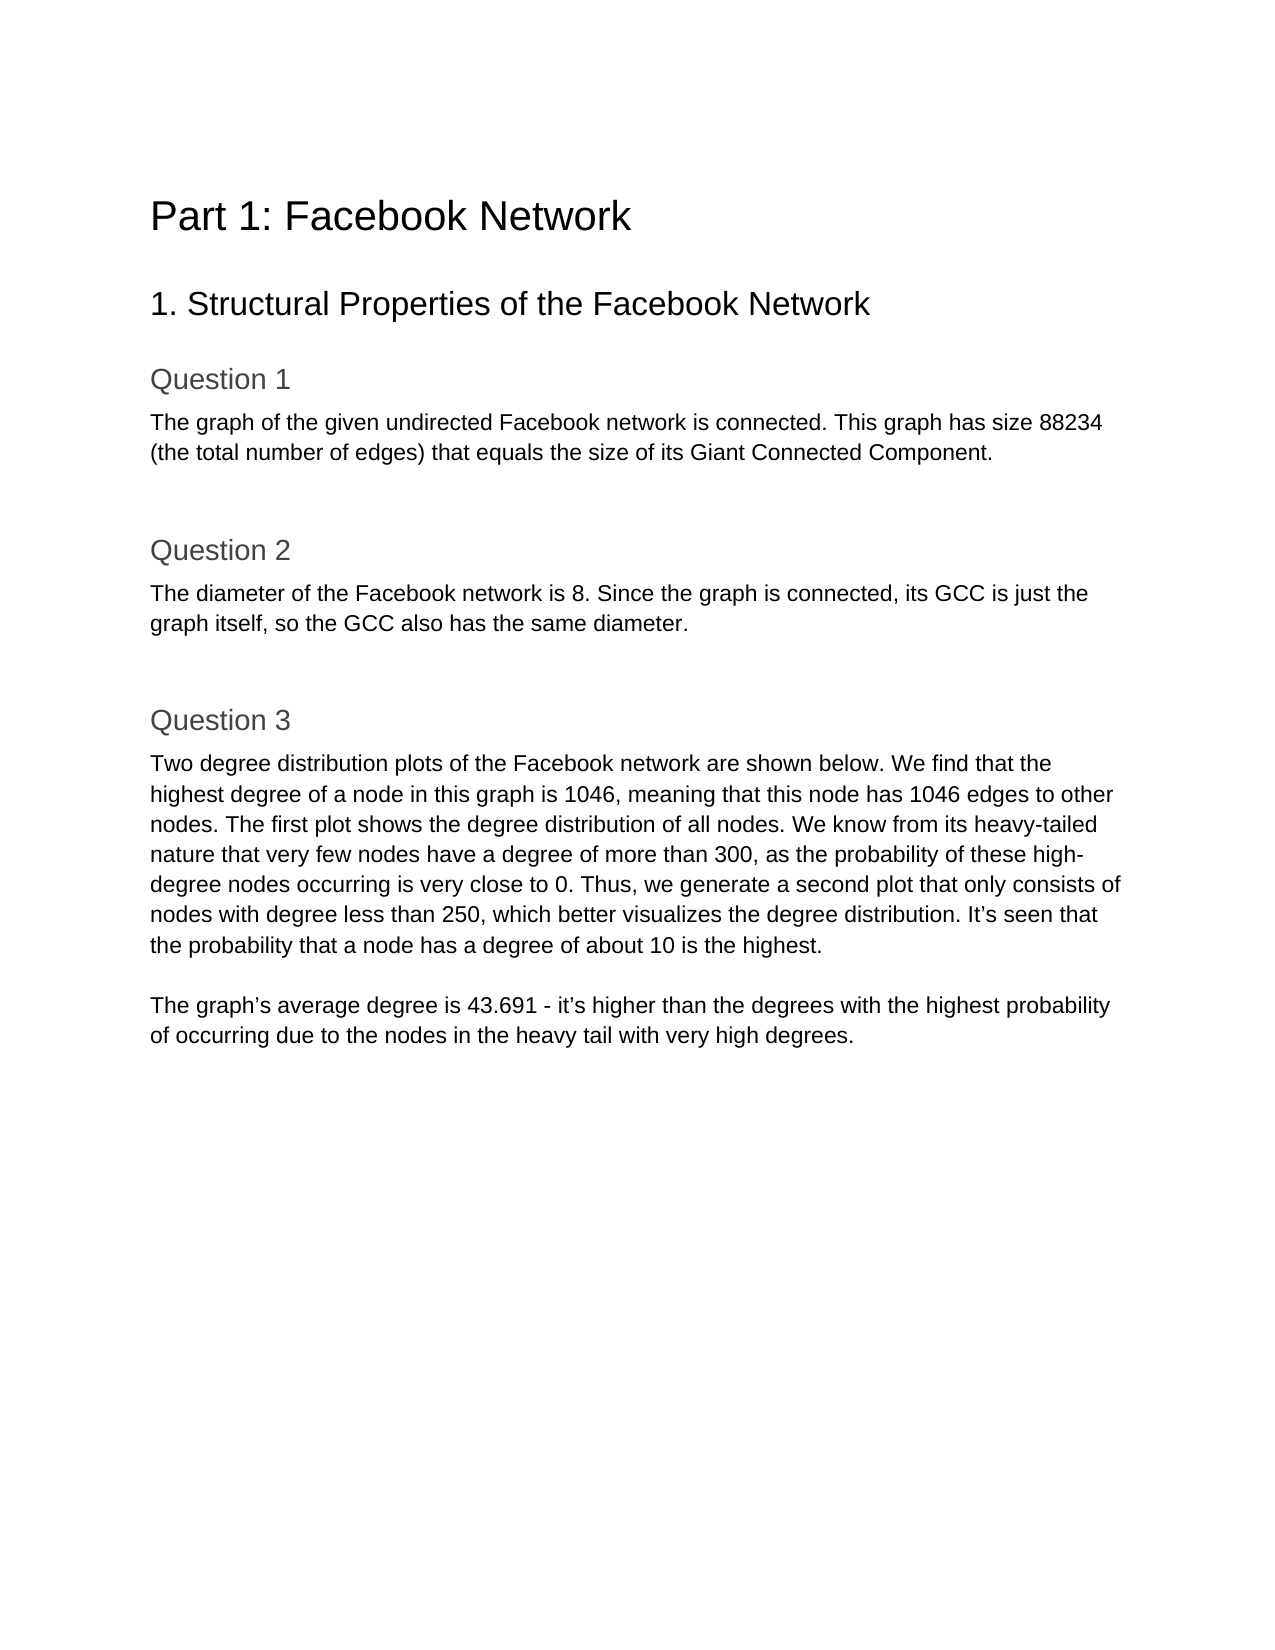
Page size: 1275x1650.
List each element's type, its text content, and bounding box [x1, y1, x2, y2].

text The graph’s average degree is 43.691 - it’s higher than the degrees with the highest probability of occurring due to the nodes in the heavy tail with very high degrees. [150, 992, 1125, 1048]
subtitle 1. Structural Properties of the Facebook Network [150, 284, 1125, 323]
text The diameter of the Facebook network is 8. Since the graph is connected, its GCC is just the graph itself, so the GCC also has the same diameter. [150, 579, 1125, 636]
subtitle Question 2 [150, 533, 1125, 566]
subtitle Question 3 [150, 703, 1125, 737]
subtitle Question 1 [150, 362, 1125, 395]
text Two degree distribution plots of the Facebook network are shown below. We find that the highest degree of a node in this graph is 1046, meaning that this node has 1046 edges to other nodes. The first plot shows the degree distribution of all nodes. We know from its heavy-tailed nature that very few nodes have a degree of more than 300, as the probability of these high-degree nodes occurring is very close to 0. Thus, we generate a second plot that only consists of nodes with degree less than 250, which better visualizes the degree distribution. It’s seen that the probability that a node has a degree of about 10 is the highest. [150, 750, 1125, 958]
text The graph of the given undirected Facebook network is connected. This graph has size 88234 (the total number of edges) that equals the size of its Giant Connected Component. [150, 409, 1125, 465]
subtitle Part 1: Facebook Network [150, 192, 1125, 239]
